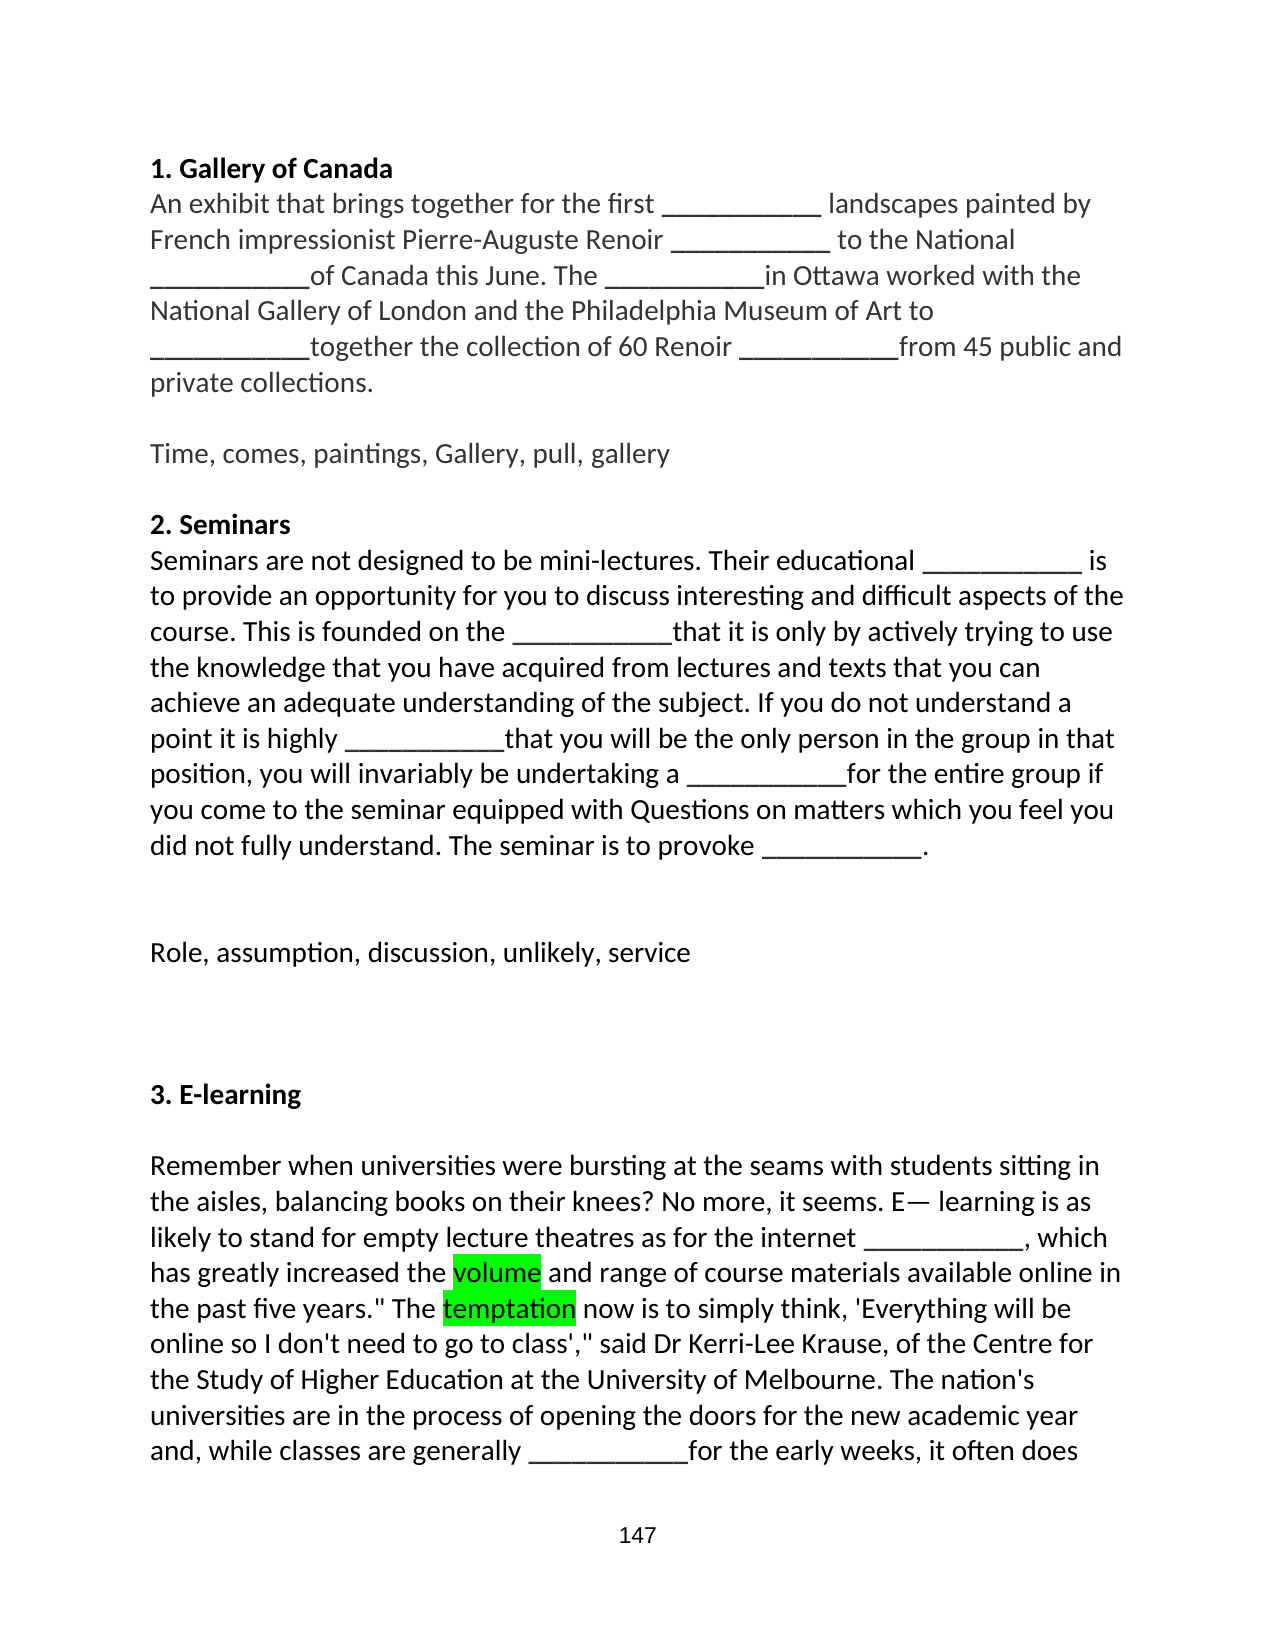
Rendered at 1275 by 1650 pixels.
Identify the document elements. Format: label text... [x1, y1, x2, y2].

text 3. E-learning [150, 1076, 1125, 1112]
text An exhibit that brings together for the first ___________ landscapes painted by French impressionist Pierre-Auguste Renoir ___________ to the National ___________of Canada this June. The ___________in Ottawa worked with the National Gallery of London and the Philadelphia Museum of Art to ___________together the collection of 60 Renoir ___________from 45 public and private collections. [150, 186, 1125, 399]
text Seminars are not designed to be mini-lectures. Their educational ___________ is to provide an opportunity for you to discuss interesting and difficult aspects of the course. This is founded on the ___________that it is only by actively trying to use the knowledge that you have acquired from lectures and texts that you can achieve an adequate understanding of the subject. If you do not understand a point it is highly ___________that you will be the only person in the group in that position, you will invariably be undertaking a ___________for the entire group if you come to the seminar equipped with Questions on matters which you feel you did not fully understand. The seminar is to provoke ___________. [150, 542, 1125, 862]
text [150, 1147, 1125, 1468]
text 1. Gallery of Canada [150, 150, 1125, 186]
text Time, comes, paintings, Gallery, pull, gallery [150, 435, 1125, 471]
text Role, assumption, discussion, unlikely, service [150, 934, 1125, 969]
text 2. Seminars [150, 506, 1125, 542]
